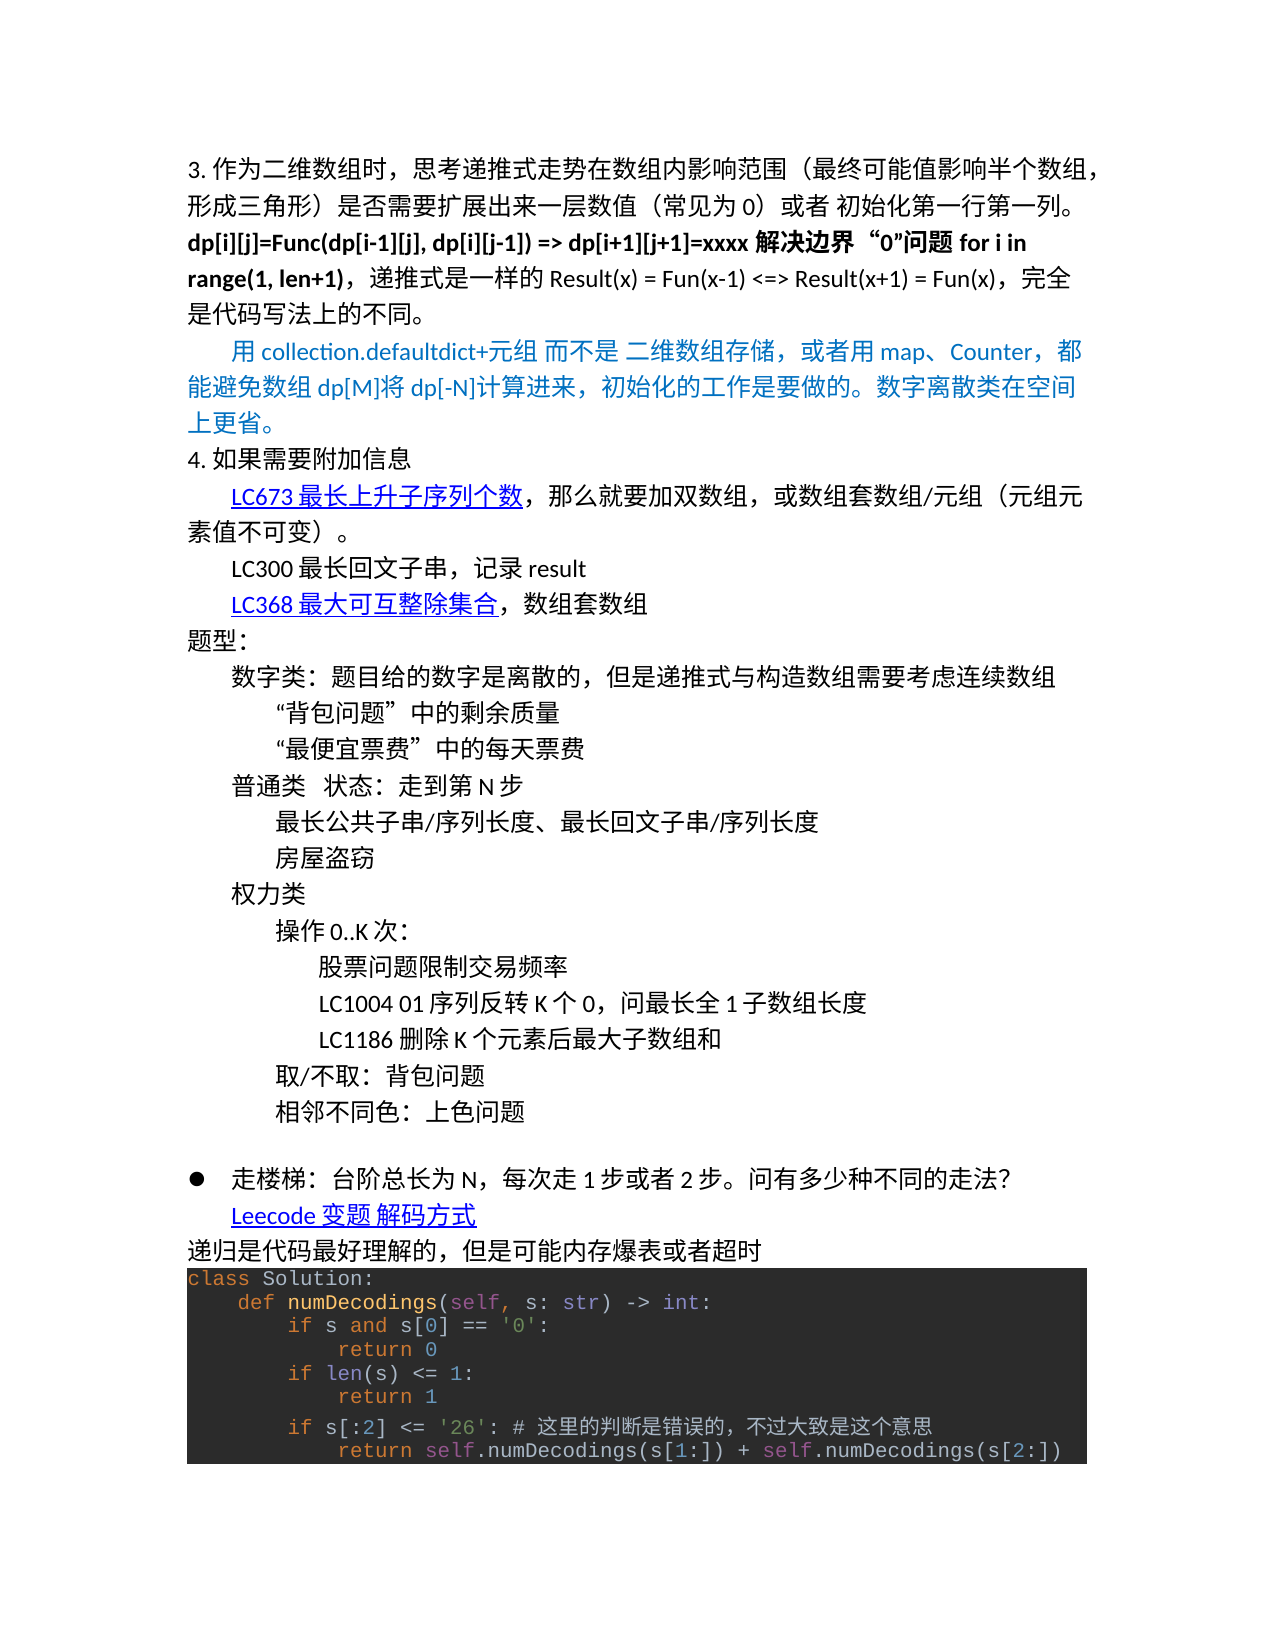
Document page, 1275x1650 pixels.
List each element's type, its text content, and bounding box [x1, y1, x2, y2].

text 房屋盗窃 [187, 839, 1087, 875]
text LC1186 删除K个元素后最大子数组和 [275, 1020, 1087, 1056]
text 递归是代码最好理解的，但是可能内存爆表或者超时 [187, 1232, 1087, 1268]
text 最长公共子串/序列长度、最长回文子串/序列长度 [187, 802, 1087, 839]
text 数字类：题目给的数字是离散的，但是递推式与构造数组需要考虑连续数组 [187, 657, 1087, 694]
text 相邻不同色：上色问题 [187, 1092, 1087, 1129]
text 操作0..K次： [187, 911, 1087, 947]
text 用collection.defaultdict+元组 而不是 二维数组存储，或者用map、Counter，都能避免数组dp[M]将dp[-N]计算进来，初始化的工作是要做的。数字离散类在空间上更省。 [187, 331, 1087, 440]
text 题型： [187, 621, 1087, 657]
text 4. 如果需要附加信息 [187, 440, 1087, 476]
text 股票问题限制交易频率 [187, 947, 1087, 984]
text 取/不取：背包问题 [187, 1056, 1087, 1092]
text 3. 作为二维数组时，思考递推式走势在数组内影响范围（最终可能值影响半个数组，形成三角形）是否需要扩展出来一层数值（常见为0）或者 初始化第一行第一列。dp[i][j]=Func(dp[i-1][j], dp[i][j-1]) => dp[i+1][j+1]=xxxx 解决边界“0”问题 for i in range(1, len+1)，递推式是一样的Result(x) = Fun(x-1) <=> Result(x+1) = Fun(x)，完全是代码写法上的不同。 [187, 150, 1087, 331]
text LC368 最大可互整除集合，数组套数组 [187, 585, 1087, 621]
text “最便宜票费”中的每天票费 [187, 730, 1087, 766]
text LC673最长上升子序列个数，那么就要加双数组，或数组套数组/元组（元组元素值不可变）。 [187, 476, 1087, 549]
list Leecode变题 解码方式 [231, 1196, 1087, 1232]
text 权力类 [187, 875, 1087, 911]
text LC300最长回文子串，记录result [187, 549, 1087, 585]
text “背包问题”中的剩余质量 [187, 694, 1087, 730]
list 走楼梯：台阶总长为N，每次走1步或者2步。问有多少种不同的走法？ [187, 1159, 1087, 1196]
text LC1004 01序列反转K个0，问最长全1子数组长度 [275, 984, 1087, 1020]
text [187, 1268, 1087, 1464]
text 普通类 状态：走到第N步 [187, 766, 1087, 802]
